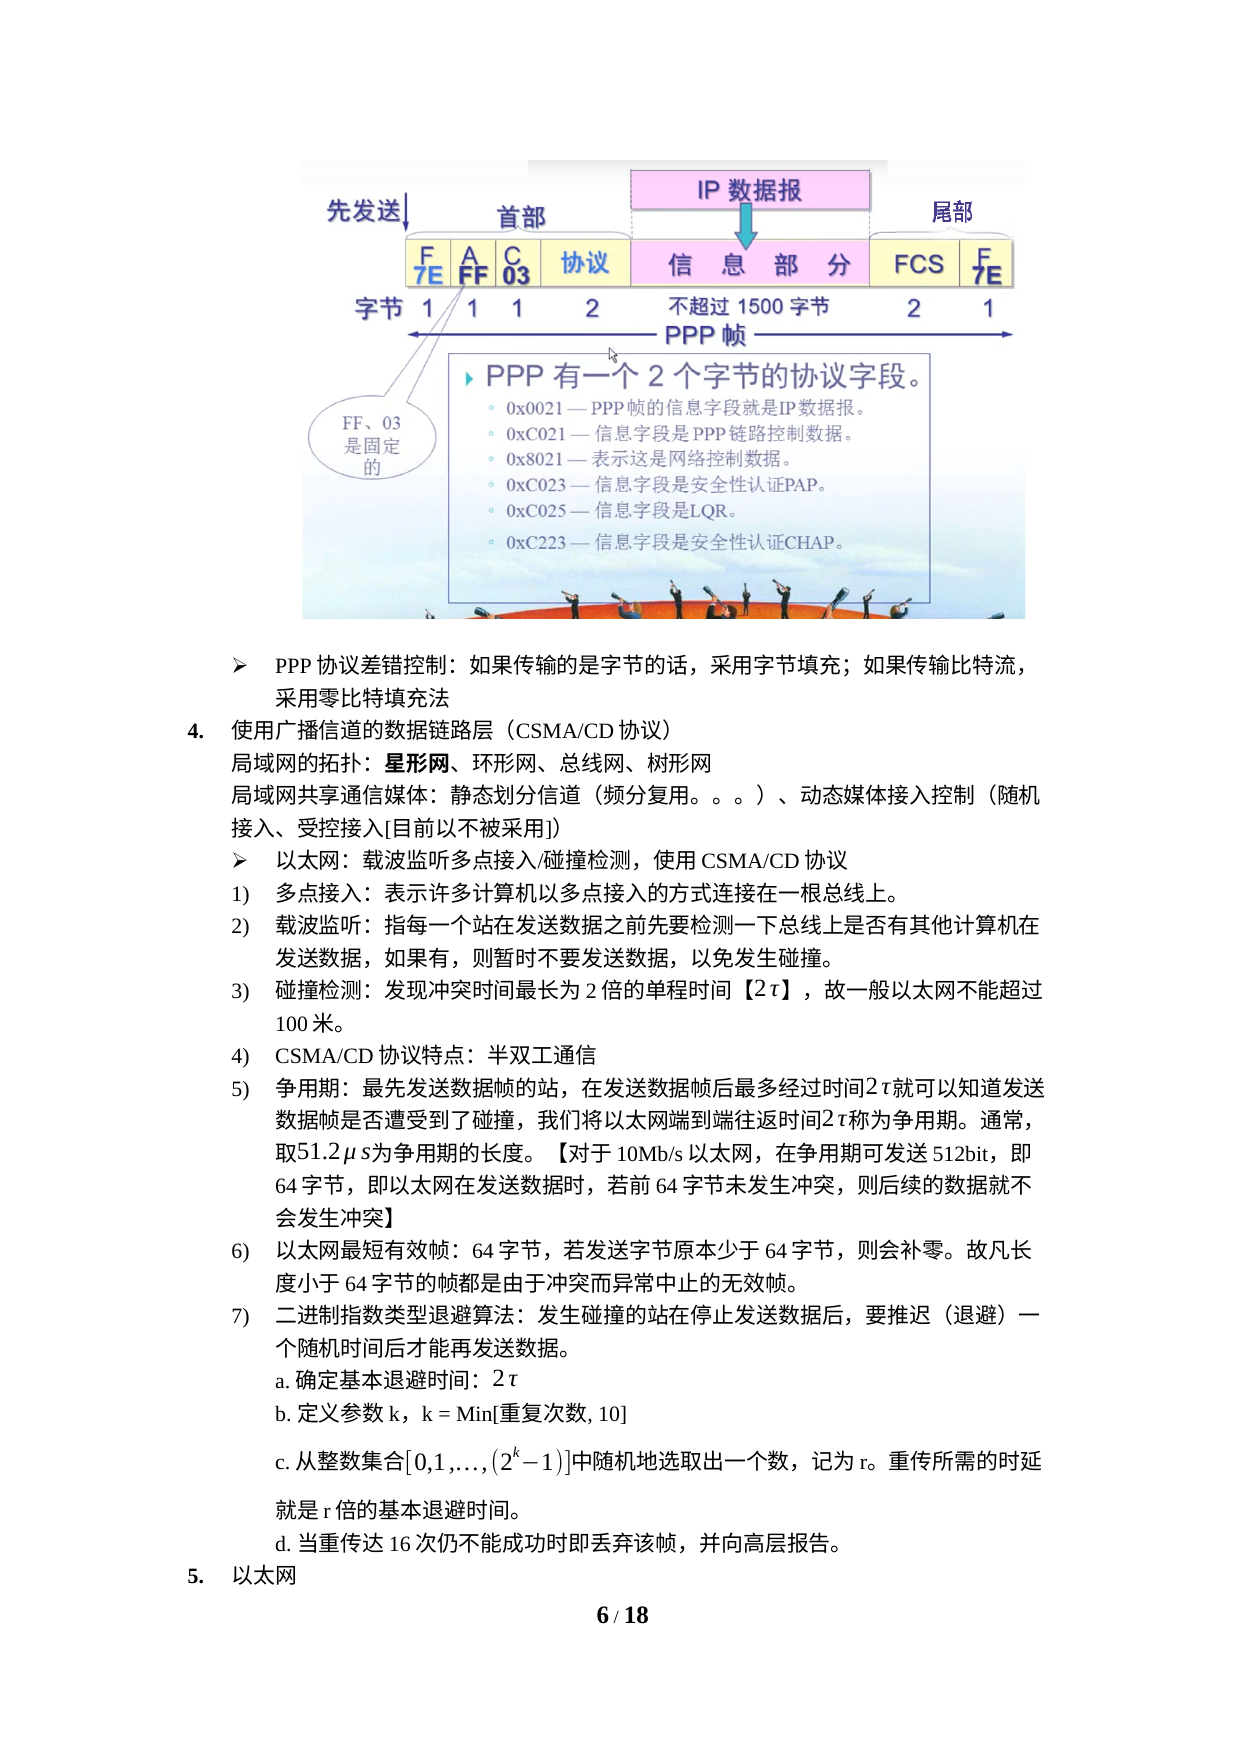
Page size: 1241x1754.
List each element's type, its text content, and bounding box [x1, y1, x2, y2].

list 多点接入：表示许多计算机以多点接入的方式连接在一根总线上。 [231, 875, 1053, 908]
list c. 从整数集合中随机地选取出一个数，记为r。重传所需的时延就是r倍的基本退避时间。 [275, 1428, 1053, 1525]
picture [302, 160, 1026, 619]
list 以太网最短有效帧：64字节，若发送字节原本少于64字节，则会补零。故凡长度小于64字节的帧都是由于冲突而异常中止的无效帧。 [231, 1233, 1053, 1298]
list CSMA/CD协议特点：半双工通信 [231, 1038, 1053, 1070]
list 以太网：载波监听多点接入/碰撞检测，使用CSMA/CD协议 [231, 843, 1053, 875]
list 载波监听：指每一个站在发送数据之前先要检测一下总线上是否有其他计算机在发送数据，如果有，则暂时不要发送数据，以免发生碰撞。 [231, 908, 1053, 973]
list b. 定义参数k，k = Min[重复次数, 10] [275, 1395, 1053, 1428]
list a. 确定基本退避时间： [275, 1363, 1053, 1395]
list 争用期：最先发送数据帧的站，在发送数据帧后最多经过时间就可以知道发送数据帧是否遭受到了碰撞，我们将以太网端到端往返时间称为争用期。通常，取为争用期的长度。【对于10Mb/s以太网，在争用期可发送512bit，即64字节，即以太网在发送数据时，若前64字节未发生冲突，则后续的数据就不会发生冲突】 [231, 1070, 1053, 1233]
list PPP协议差错控制：如果传输的是字节的话，采用字节填充；如果传输比特流，采用零比特填充法 [231, 648, 1053, 713]
list 二进制指数类型退避算法：发生碰撞的站在停止发送数据后，要推迟（退避）一个随机时间后才能再发送数据。 [231, 1298, 1053, 1363]
list 局域网共享通信媒体：静态划分信道（频分复用。。。）、动态媒体接入控制（随机接入、受控接入[目前以不被采用]） [231, 778, 1053, 843]
list 碰撞检测：发现冲突时间最长为2倍的单程时间【】，故一般以太网不能超过100米。 [231, 973, 1053, 1038]
list 以太网 [187, 1558, 1053, 1590]
list d. 当重传达16次仍不能成功时即丢弃该帧，并向高层报告。 [275, 1525, 1053, 1558]
list 使用广播信道的数据链路层（CSMA/CD协议） [187, 713, 1053, 745]
list 局域网的拓扑：星形网、环形网、总线网、树形网 [231, 745, 1053, 778]
